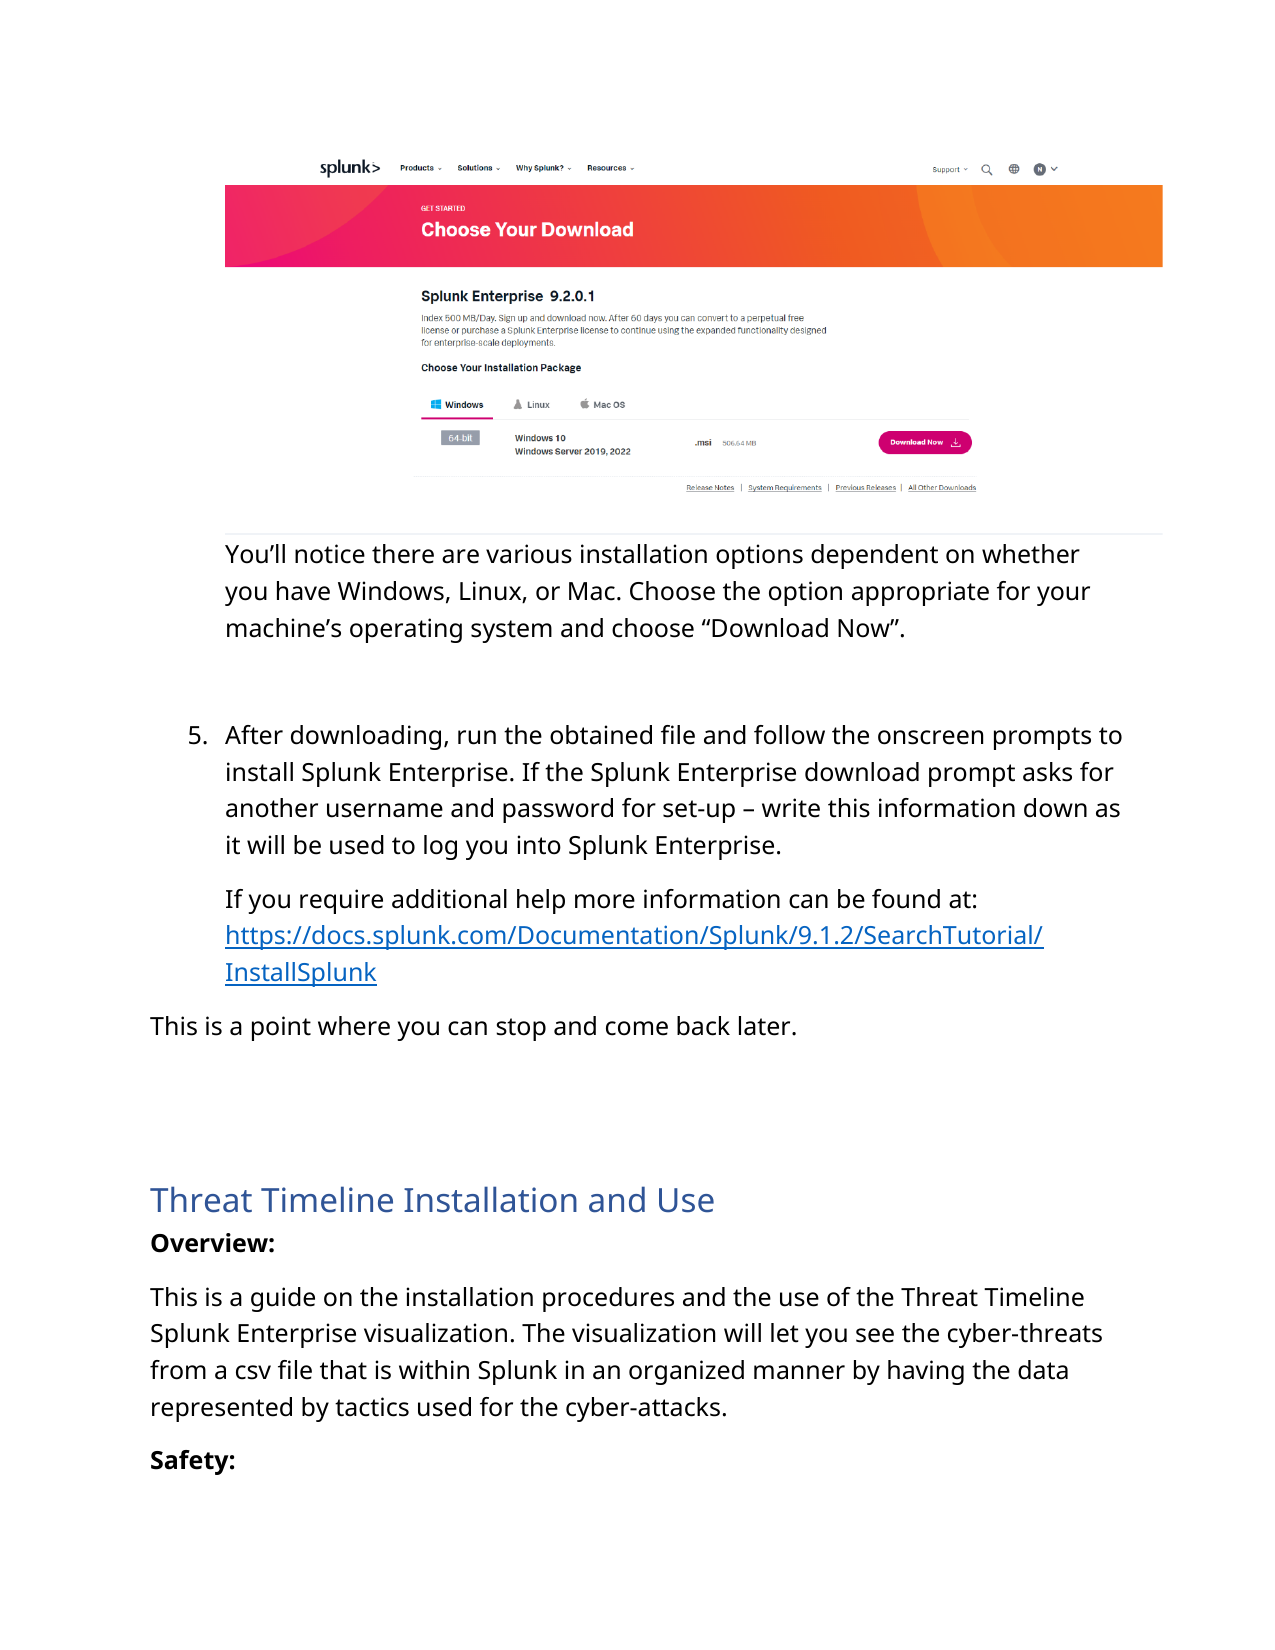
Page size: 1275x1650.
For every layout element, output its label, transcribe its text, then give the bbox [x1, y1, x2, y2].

text If you require additional help more information can be found at: https://docs.splunk.com/Documentation/Splunk/9.1.2/SearchTutorial/InstallSplunk [225, 881, 1125, 989]
text This is a guide on the installation procedures and the use of the Threat Timeline Splunk Enterprise visualization. The visualization will let you see the cyber-threats from a csv file that is within Splunk in an organized manner by having the data represented by tactics used for the cyber-attacks. [150, 1279, 1125, 1424]
text Overview: [150, 1226, 1125, 1260]
list After downloading, run the obtained file and follow the onscreen prompts to install Splunk Enterprise. If the Splunk Enterprise download prompt asks for another username and password for set-up – write this information down as it will be used to log you into Splunk Enterprise. [187, 717, 1125, 862]
text This is a point where you can stop and come back later. [150, 1008, 1125, 1042]
picture [225, 150, 1163, 535]
subtitle Threat Timeline Installation and Use [150, 1177, 1125, 1222]
text Safety: [150, 1443, 1125, 1477]
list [187, 150, 1125, 645]
